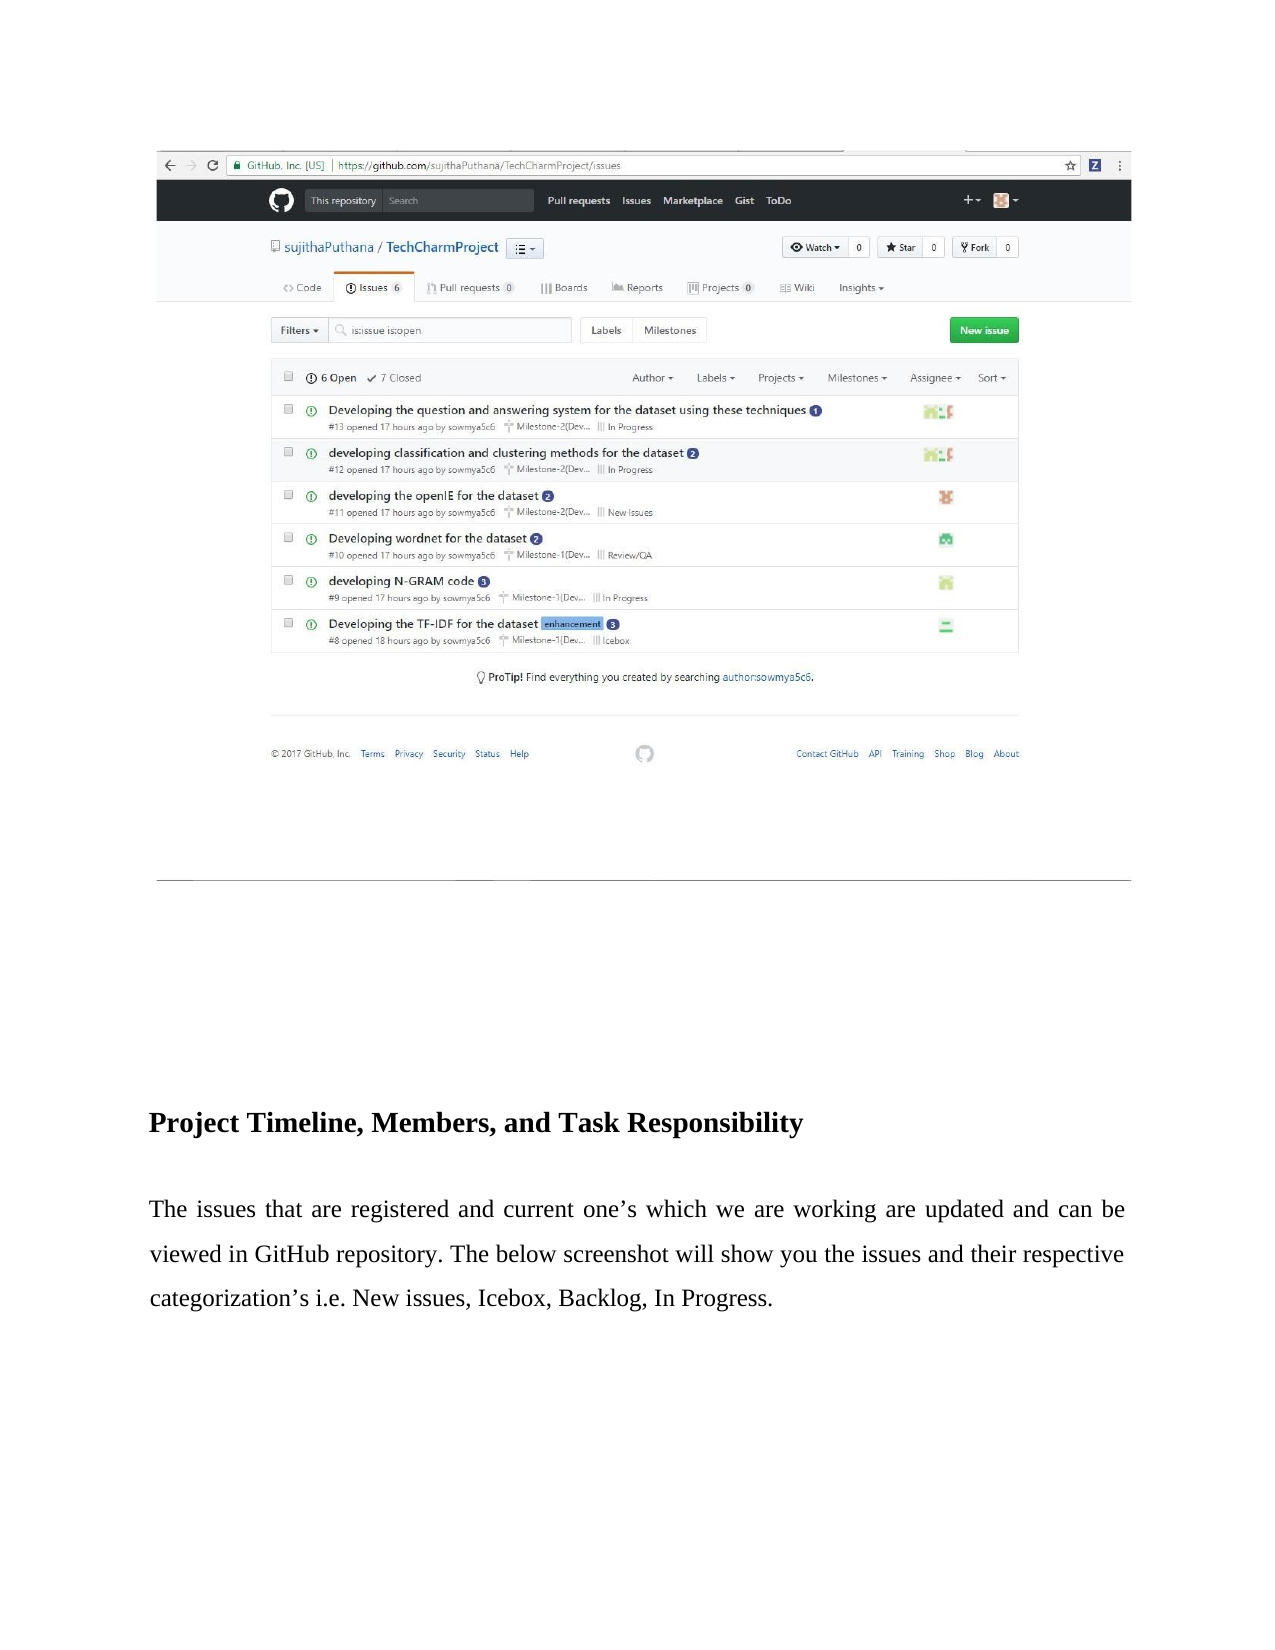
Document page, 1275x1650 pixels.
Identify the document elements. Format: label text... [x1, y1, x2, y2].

text The issues that are registered and current one’s which we are working are updated and can be viewed in GitHub repository. The below screenshot will show you the issues and their respective categorization’s i.e. New issues, Icebox, Backlog, In Progress. [148, 1194, 1126, 1312]
subtitle Project Timeline, Members, and Task Responsibility [148, 1105, 1125, 1138]
picture [156, 150, 1132, 881]
